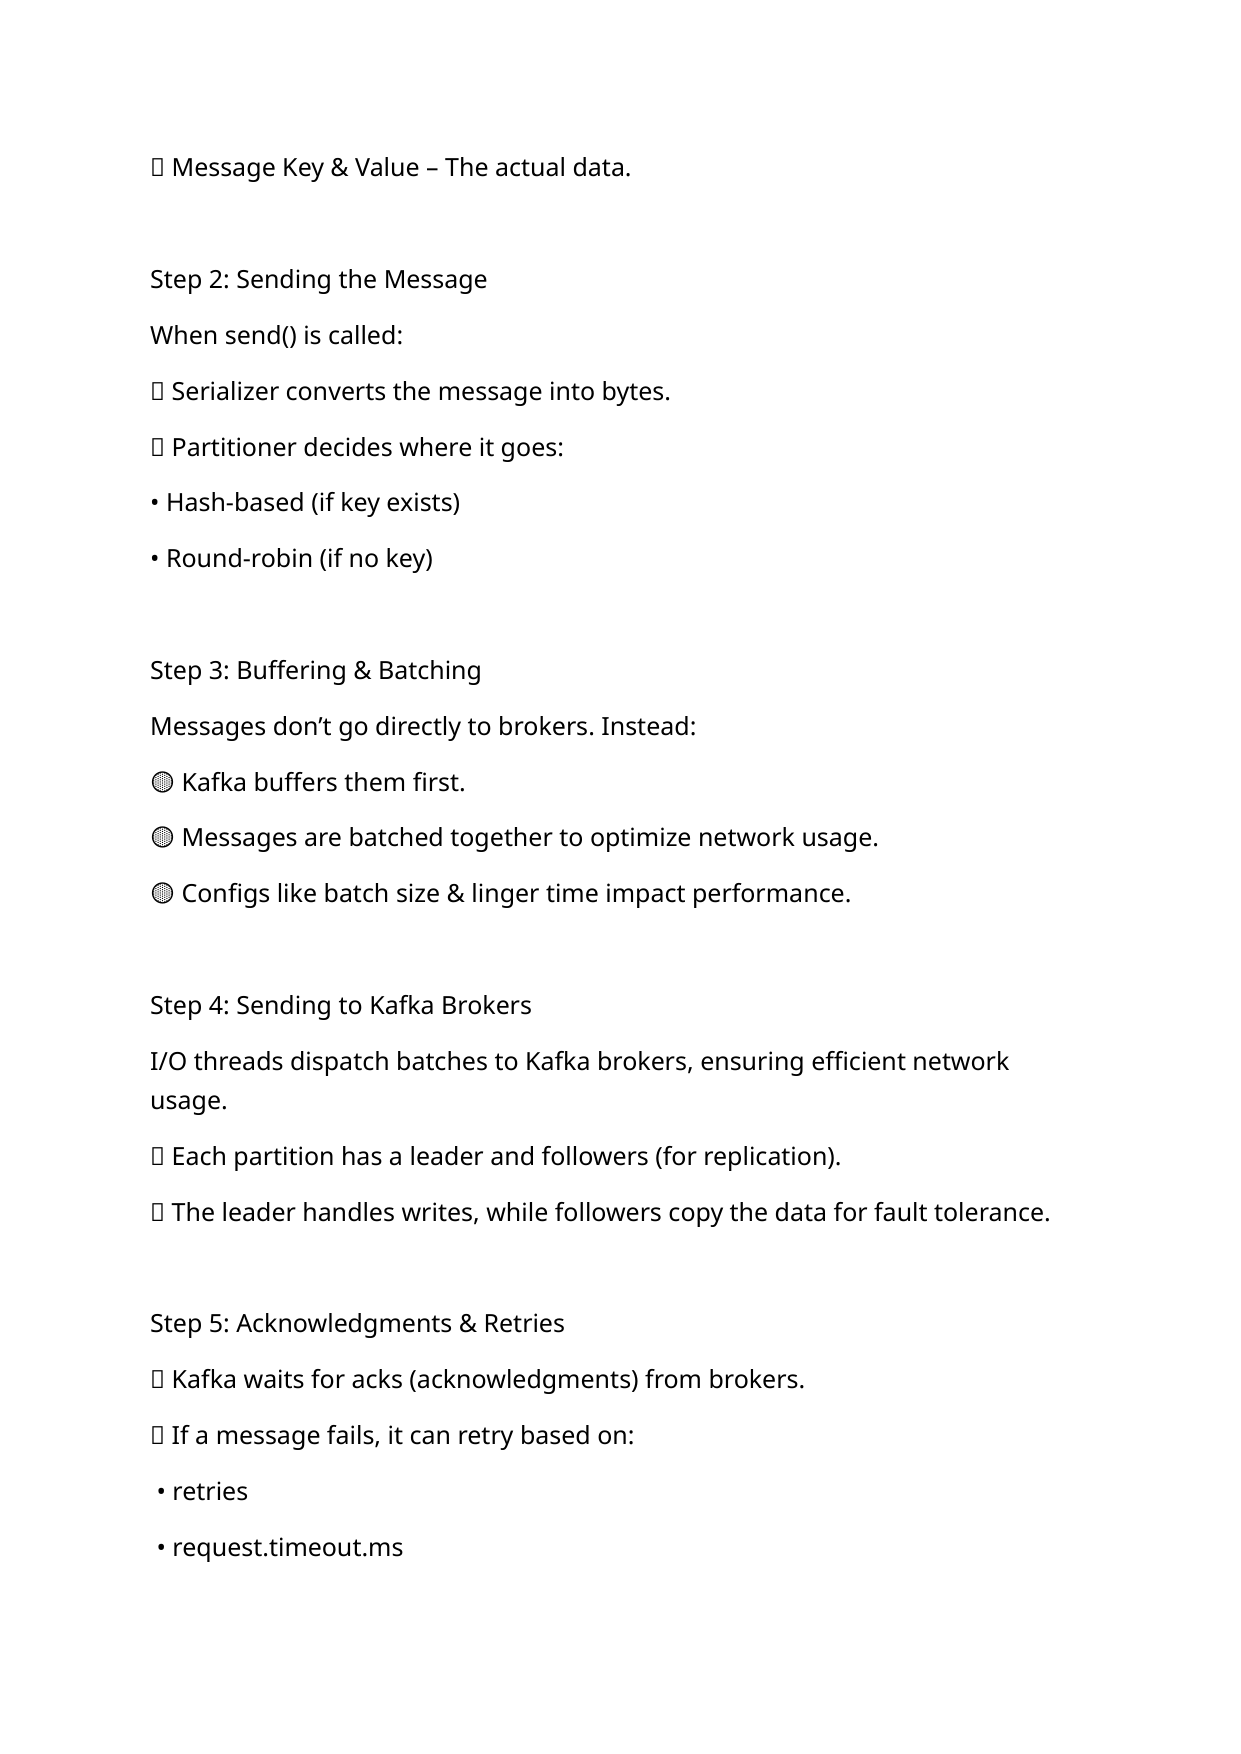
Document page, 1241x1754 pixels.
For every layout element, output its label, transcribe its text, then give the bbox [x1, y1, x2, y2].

text Messages don’t go directly to brokers. Instead: [150, 708, 1090, 742]
text 🔹 The leader handles writes, while followers copy the data for fault tolerance. [150, 1194, 1090, 1228]
text ✅ Message Key & Value – The actual data. [150, 150, 1090, 184]
text 🟡 Messages are batched together to optimize network usage. [150, 820, 1090, 854]
text Step 3: Buffering & Batching [150, 652, 1090, 687]
text • retries [150, 1473, 1090, 1507]
text 🔹 Partitioner decides where it goes: [150, 429, 1090, 463]
text I/O threads dispatch batches to Kafka brokers, ensuring efficient network usage. [150, 1043, 1090, 1117]
text 🔹 Each partition has a leader and followers (for replication). [150, 1138, 1090, 1172]
text • Hash-based (if key exists) [150, 485, 1090, 519]
text • Round-robin (if no key) [150, 541, 1090, 575]
text ✅ If a message fails, it can retry based on: [150, 1417, 1090, 1452]
text Step 2: Sending the Message [150, 262, 1090, 296]
text • request.timeout.ms [150, 1529, 1090, 1563]
text 🟡 Configs like batch size & linger time impact performance. [150, 876, 1090, 910]
text When send() is called: [150, 317, 1090, 352]
text 🔹 Serializer converts the message into bytes. [150, 373, 1090, 407]
text Step 5: Acknowledgments & Retries [150, 1306, 1090, 1340]
text ✅ Kafka waits for acks (acknowledgments) from brokers. [150, 1362, 1090, 1396]
text 🟡 Kafka buffers them first. [150, 764, 1090, 798]
text Step 4: Sending to Kafka Brokers [150, 987, 1090, 1022]
